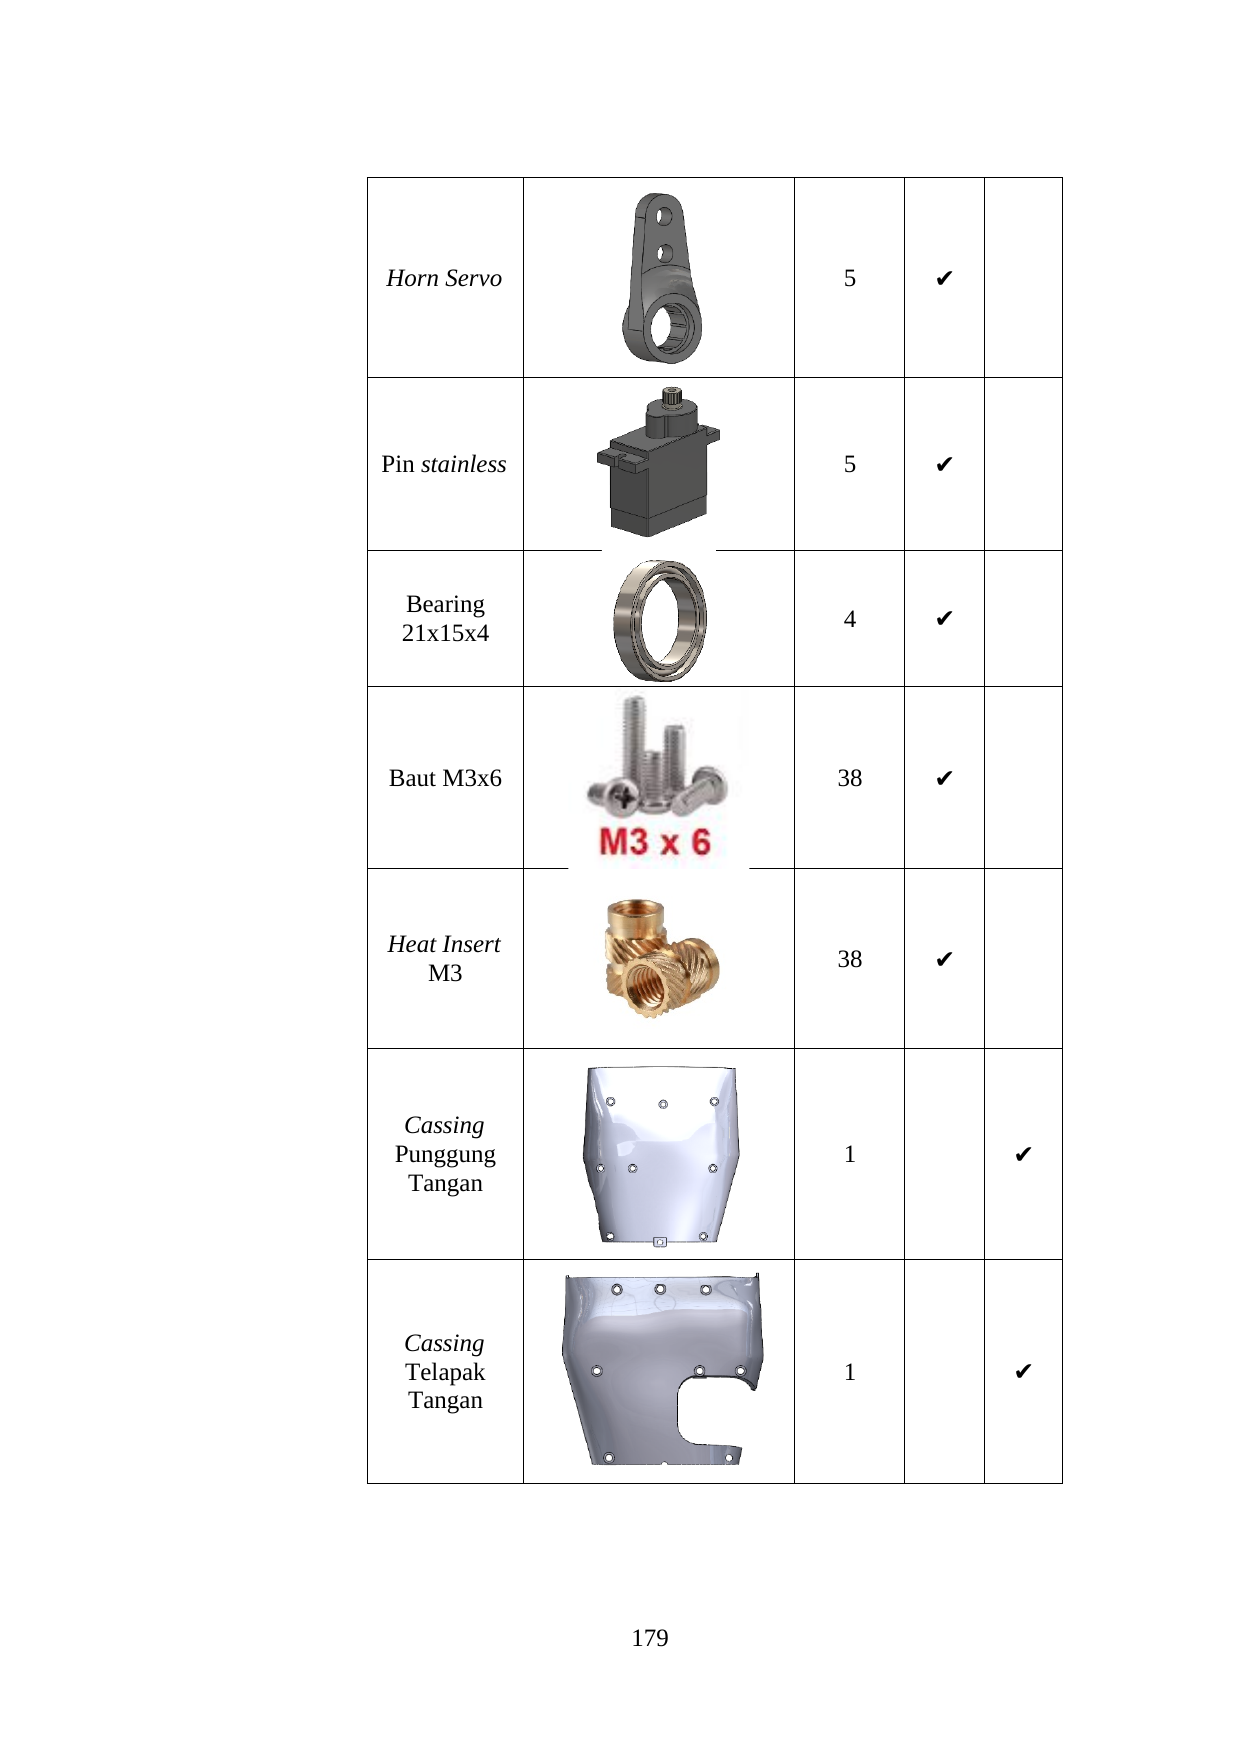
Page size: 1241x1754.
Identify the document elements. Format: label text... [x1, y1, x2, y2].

table_cell ✔ [905, 378, 984, 549]
table_cell Horn Servo [368, 178, 523, 377]
table_cell 5 [795, 378, 904, 549]
table_cell [905, 1049, 984, 1259]
table_cell [985, 551, 1062, 686]
table_cell 4 [795, 551, 904, 686]
table_cell 1 [795, 1049, 904, 1259]
table_cell [524, 869, 540, 1047]
picture [604, 178, 713, 377]
picture [601, 550, 716, 686]
table_cell ✔ [905, 687, 984, 868]
table_cell [524, 1049, 794, 1259]
table_cell [778, 869, 794, 1047]
table_cell [750, 687, 794, 868]
picture [590, 382, 728, 545]
table_cell [985, 178, 1062, 377]
table_cell ✔ [905, 178, 984, 377]
table_cell Cassing Punggung Tangan [368, 1049, 523, 1259]
table_cell [524, 378, 794, 549]
table_cell [713, 178, 794, 377]
table_cell [985, 869, 1062, 1047]
table_cell Pin stainless [368, 378, 523, 549]
table_cell ✔ [985, 1049, 1062, 1259]
table_cell ✔ [905, 551, 984, 686]
picture [572, 1056, 746, 1251]
picture [550, 1262, 768, 1480]
table_cell 1 [795, 1260, 904, 1482]
table_cell [716, 551, 794, 686]
table_cell [524, 1260, 794, 1482]
table_cell 38 [795, 869, 904, 1047]
table_cell [985, 687, 1062, 868]
table_cell ✔ [905, 869, 984, 1047]
table_cell [985, 378, 1062, 549]
table_cell Baut M3x6 [368, 687, 523, 868]
table_cell 38 [795, 687, 904, 868]
table_cell Heat Insert M3 [368, 869, 523, 1047]
table_cell Bearing 21x15x4 [368, 551, 523, 686]
table_cell 5 [795, 178, 904, 377]
table_cell [905, 1260, 984, 1482]
table_cell [524, 687, 568, 868]
table_cell [524, 551, 601, 686]
table_cell ✔ [985, 1260, 1062, 1482]
table_cell Cassing Telapak Tangan [368, 1260, 523, 1482]
picture [540, 687, 778, 1048]
table_cell [524, 178, 604, 377]
